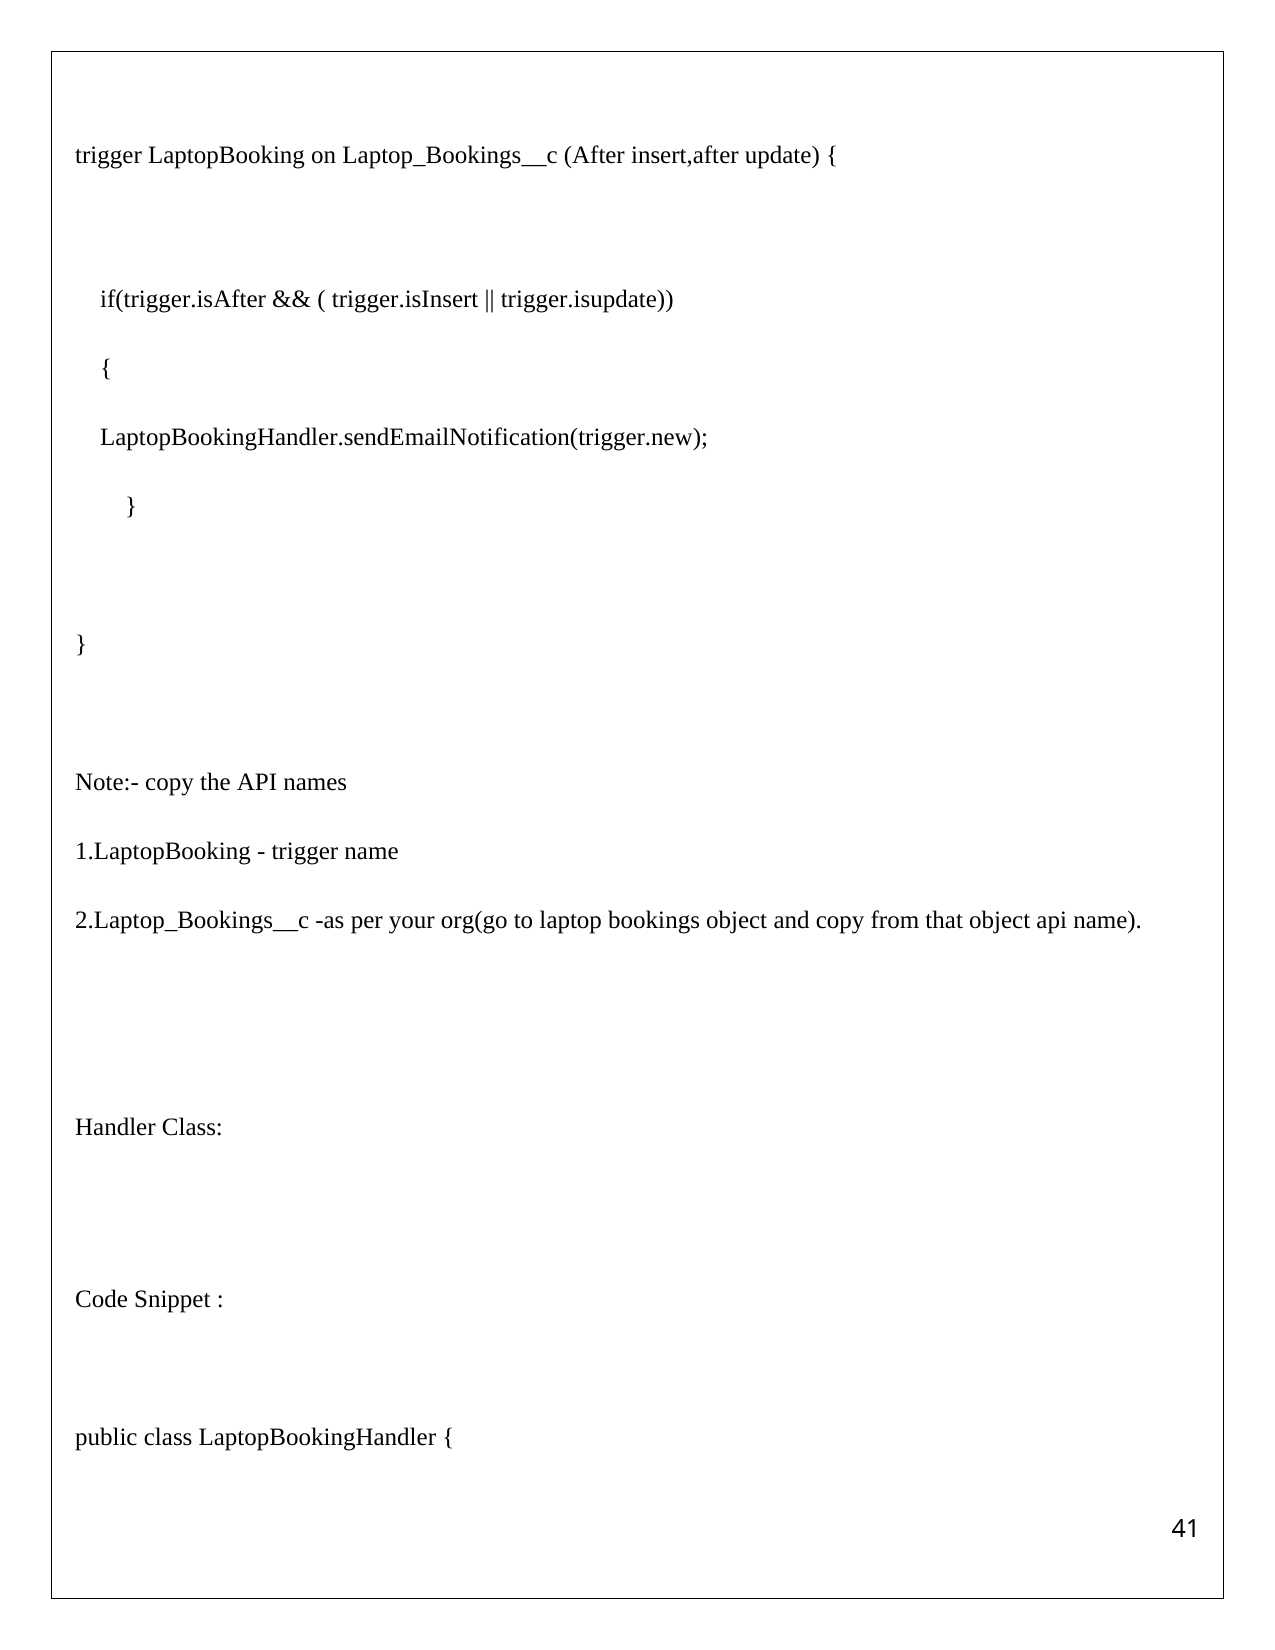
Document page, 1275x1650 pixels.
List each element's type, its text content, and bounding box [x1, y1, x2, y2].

text LaptopBookingHandler.sendEmailNotification(trigger.new); [75, 422, 1200, 451]
text public class LaptopBookingHandler { [75, 1422, 1200, 1451]
text 2.Laptop_Bookings__c -as per your org(go to laptop bookings object and copy from that object api name). [75, 905, 1200, 933]
text if(trigger.isAfter && ( trigger.isInsert || trigger.isupdate)) [75, 284, 1200, 313]
text } [75, 629, 1200, 658]
text trigger LaptopBooking on Laptop_Bookings__c (After insert,after update) { [75, 140, 1200, 168]
text 1.LaptopBooking - trigger name [75, 836, 1200, 864]
text Code Snippet : [75, 1284, 1200, 1313]
text Note:- copy the API names [75, 767, 1200, 796]
text Handler Class: [75, 1112, 1200, 1140]
text } [75, 491, 1200, 520]
text { [75, 353, 1200, 382]
